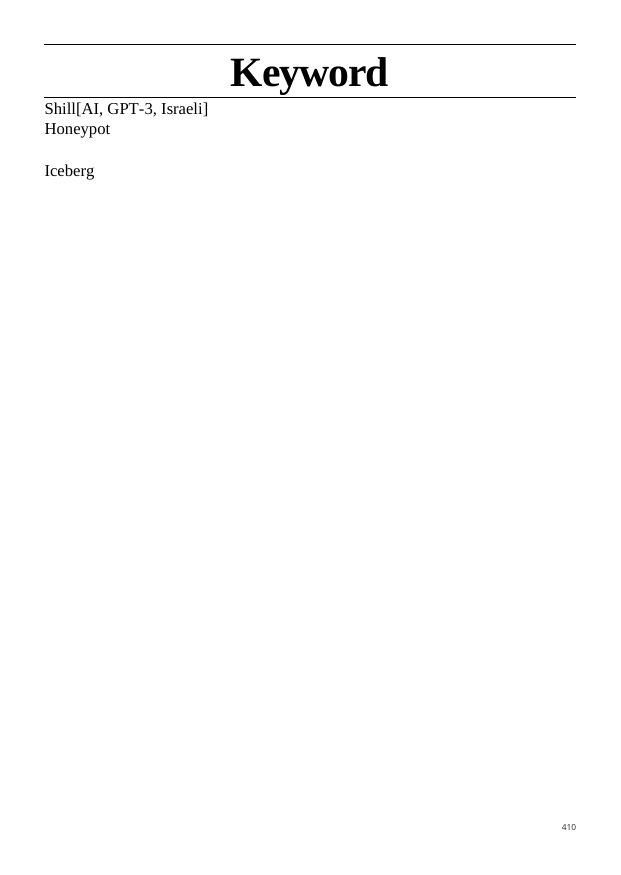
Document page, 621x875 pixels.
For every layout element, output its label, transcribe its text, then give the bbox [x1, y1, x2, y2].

subtitle Keyword [44, 45, 576, 97]
text Iceberg [44, 160, 576, 179]
text Shill[AI, GPT-3, Israeli] [44, 98, 576, 118]
text Honeypot [44, 119, 576, 138]
